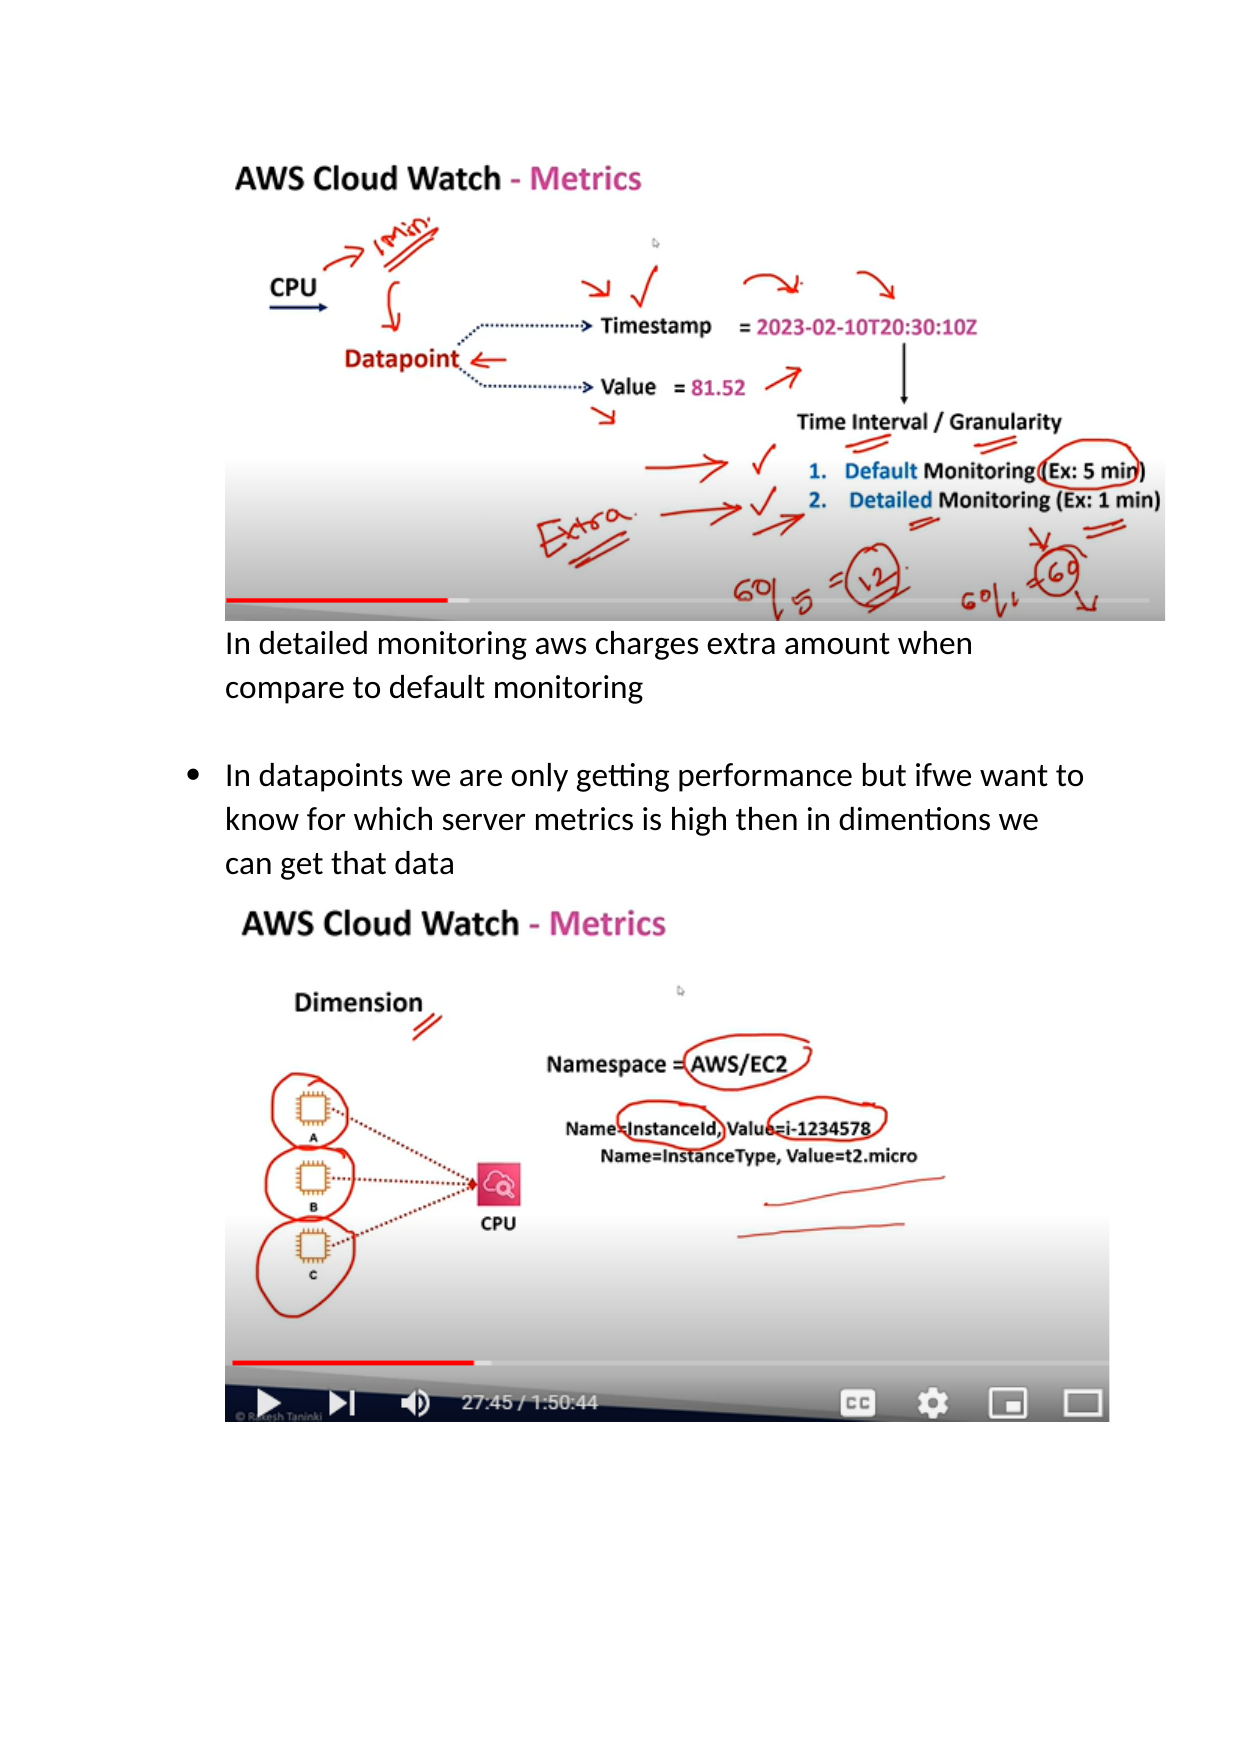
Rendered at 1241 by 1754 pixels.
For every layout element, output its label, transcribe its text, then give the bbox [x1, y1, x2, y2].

picture [225, 150, 1166, 621]
list In detailed monitoring aws charges extra amount when compare to default monitoring [225, 622, 1090, 707]
list In datapoints we are only getting performance but ifwe want to know for which server metrics is high then in dimentions we can get that data [187, 754, 1090, 883]
picture [225, 886, 1110, 1422]
